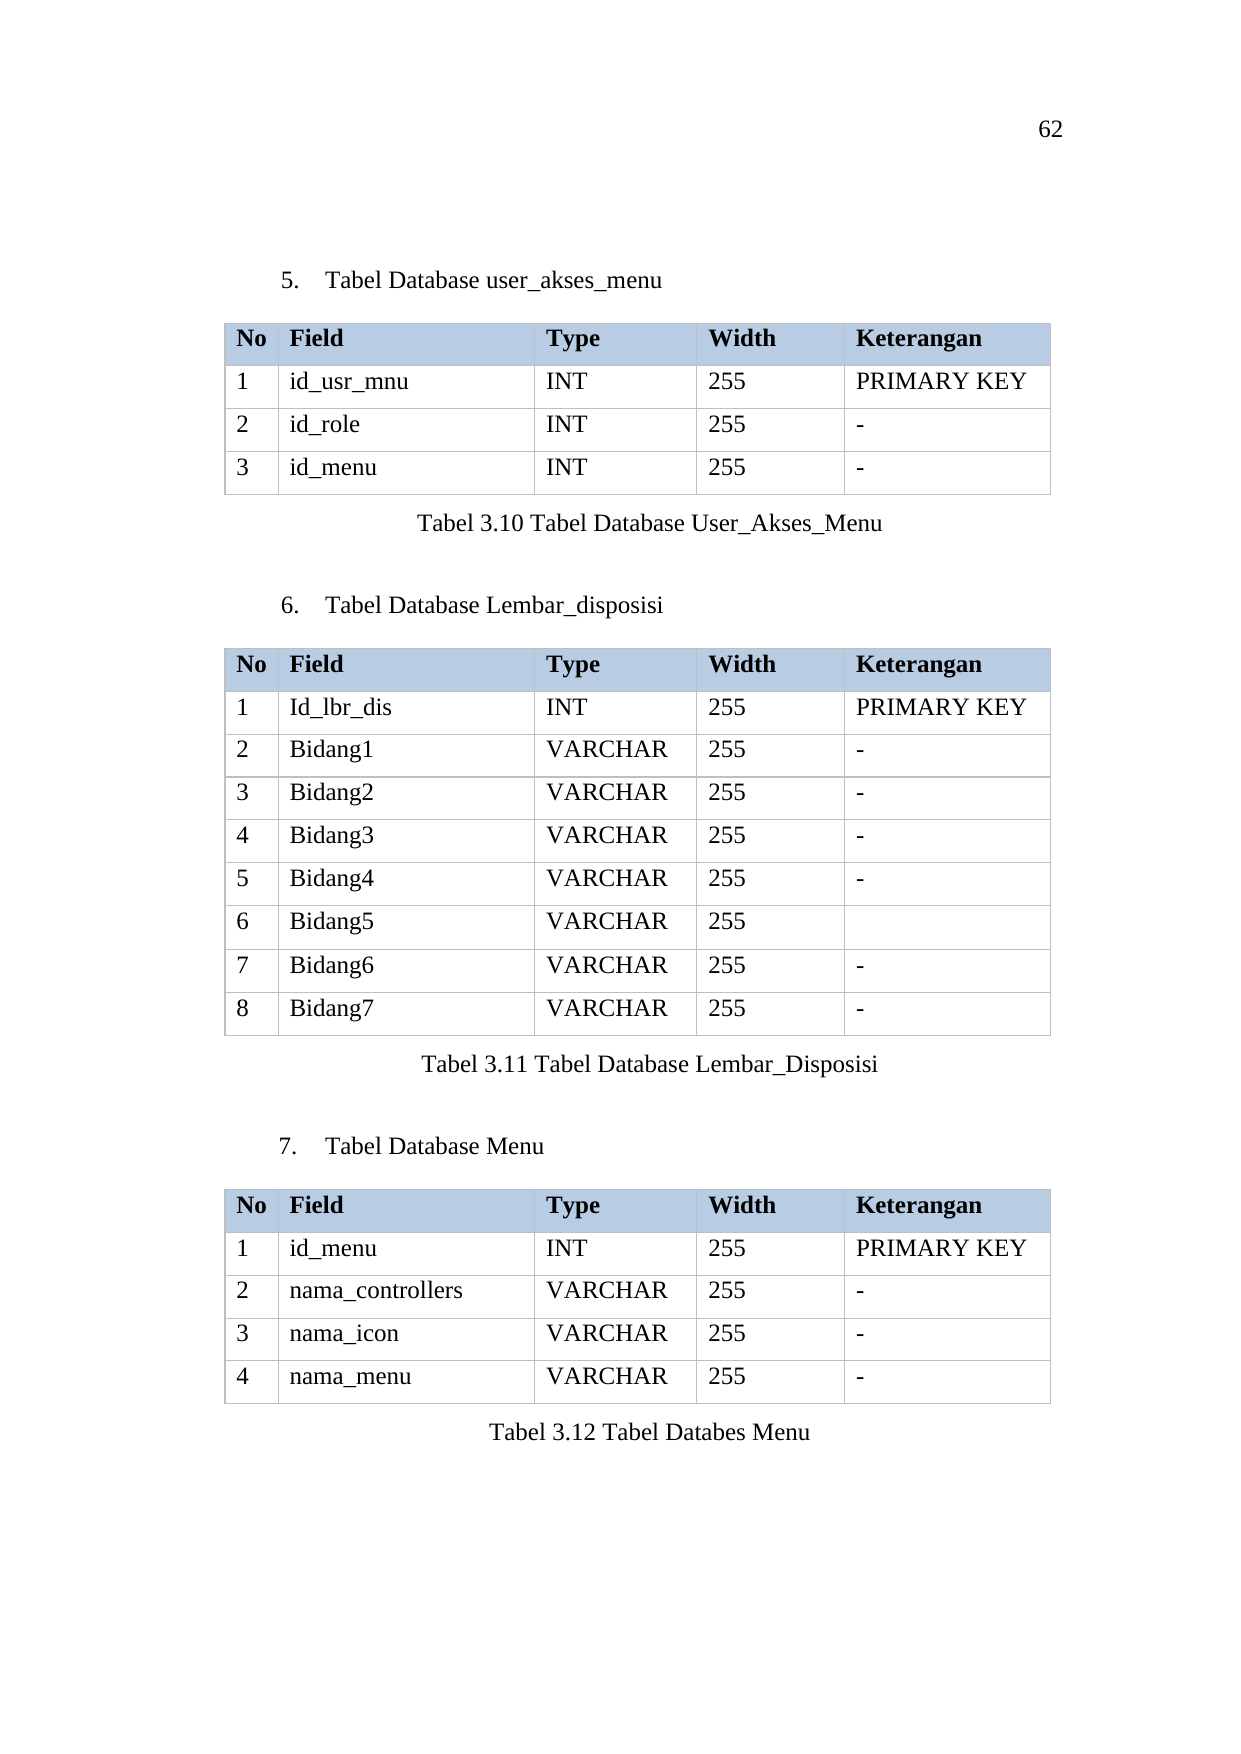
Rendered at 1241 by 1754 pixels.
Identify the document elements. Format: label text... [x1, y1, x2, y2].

table_cell Bidang2 [279, 778, 534, 819]
table_cell PRIMARY KEY [845, 692, 1050, 733]
table_cell 255 [697, 863, 844, 905]
table_cell Bidang5 [279, 906, 534, 949]
table_cell id_role [279, 409, 534, 451]
table_cell 255 [697, 409, 844, 451]
table_cell VARCHAR [535, 950, 696, 992]
table_cell 1 [226, 692, 278, 733]
table_cell 4 [226, 820, 278, 862]
table_cell 255 [697, 950, 844, 992]
table_cell 255 [697, 778, 844, 819]
table_cell VARCHAR [535, 1361, 696, 1403]
table_cell VARCHAR [535, 778, 696, 819]
table_cell Bidang3 [279, 820, 534, 862]
table_cell nama_icon [279, 1319, 534, 1360]
table_cell - [845, 778, 1050, 819]
table_cell PRIMARY KEY [845, 366, 1050, 408]
table_cell - [845, 993, 1050, 1035]
table_cell 255 [697, 692, 844, 733]
table_cell VARCHAR [535, 1319, 696, 1360]
table_cell - [845, 1276, 1050, 1317]
table_cell 3 [226, 778, 278, 819]
table_cell VARCHAR [535, 1276, 696, 1317]
table_cell id_menu [279, 1233, 534, 1274]
table_cell 7 [226, 950, 278, 992]
table_cell - [845, 863, 1050, 905]
table_cell VARCHAR [535, 863, 696, 905]
table_cell nama_controllers [279, 1276, 534, 1317]
table_cell Bidang7 [279, 993, 534, 1035]
table_cell INT [535, 409, 696, 451]
table_cell 1 [226, 1233, 278, 1274]
table_cell 8 [226, 993, 278, 1035]
text Tabel 3.10 Tabel Database User_Akses_Menu [236, 508, 1063, 536]
table_cell 1 [226, 366, 278, 408]
table_cell 4 [226, 1361, 278, 1403]
table_header Width [697, 649, 844, 691]
table_cell Bidang4 [279, 863, 534, 905]
table_cell 255 [697, 993, 844, 1035]
table_cell 255 [697, 906, 844, 949]
table_header Keterangan [845, 324, 1050, 365]
table_cell VARCHAR [535, 906, 696, 949]
table_header Keterangan [845, 649, 1050, 691]
table_header Type [535, 649, 696, 691]
text Tabel 3.11 Tabel Database Lembar_Disposisi [236, 1049, 1063, 1077]
table_cell 5 [226, 863, 278, 905]
table_cell 255 [697, 1319, 844, 1360]
table_cell 6 [226, 906, 278, 949]
table_header No [226, 324, 278, 365]
table_cell 3 [226, 452, 278, 494]
table_cell 255 [697, 820, 844, 862]
table_cell 255 [697, 366, 844, 408]
table_cell Id_lbr_dis [279, 692, 534, 733]
table_cell 2 [226, 409, 278, 451]
table_cell Bidang6 [279, 950, 534, 992]
table_cell - [845, 735, 1050, 776]
table_header No [226, 1190, 278, 1232]
table_header Field [279, 1190, 534, 1232]
table_header Keterangan [845, 1190, 1050, 1232]
table_header Field [279, 649, 534, 691]
table_cell INT [535, 452, 696, 494]
table_header No [226, 649, 278, 691]
table_cell INT [535, 692, 696, 733]
table_cell 255 [697, 735, 844, 776]
list Tabel Database Lembar_disposisi [281, 590, 1063, 619]
list Tabel Database user_akses_menu [281, 265, 1063, 294]
table_cell PRIMARY KEY [845, 1233, 1050, 1274]
table_header Width [697, 324, 844, 365]
text Tabel 3.12 Tabel Databes Menu [236, 1417, 1063, 1446]
table_cell - [845, 950, 1050, 992]
table_cell VARCHAR [535, 820, 696, 862]
table_cell 255 [697, 1276, 844, 1317]
table_cell Bidang1 [279, 735, 534, 776]
table_cell 2 [226, 1276, 278, 1317]
table_cell VARCHAR [535, 993, 696, 1035]
table_cell INT [535, 366, 696, 408]
table_cell 255 [697, 1233, 844, 1274]
table_cell - [845, 820, 1050, 862]
table_cell VARCHAR [535, 735, 696, 776]
table_cell - [845, 1319, 1050, 1360]
list Tabel Database Menu [278, 1131, 1063, 1160]
table_header Type [535, 324, 696, 365]
table_cell id_usr_mnu [279, 366, 534, 408]
table_cell - [845, 409, 1050, 451]
table_cell 3 [226, 1319, 278, 1360]
table_cell nama_menu [279, 1361, 534, 1403]
table_cell - [845, 452, 1050, 494]
table_cell id_menu [279, 452, 534, 494]
table_cell - [845, 1361, 1050, 1403]
table_cell INT [535, 1233, 696, 1274]
table_cell 2 [226, 735, 278, 776]
table_cell [845, 906, 1050, 949]
table_header Width [697, 1190, 844, 1232]
table_header Type [535, 1190, 696, 1232]
table_cell 255 [697, 452, 844, 494]
table_cell 255 [697, 1361, 844, 1403]
table_header Field [279, 324, 534, 365]
